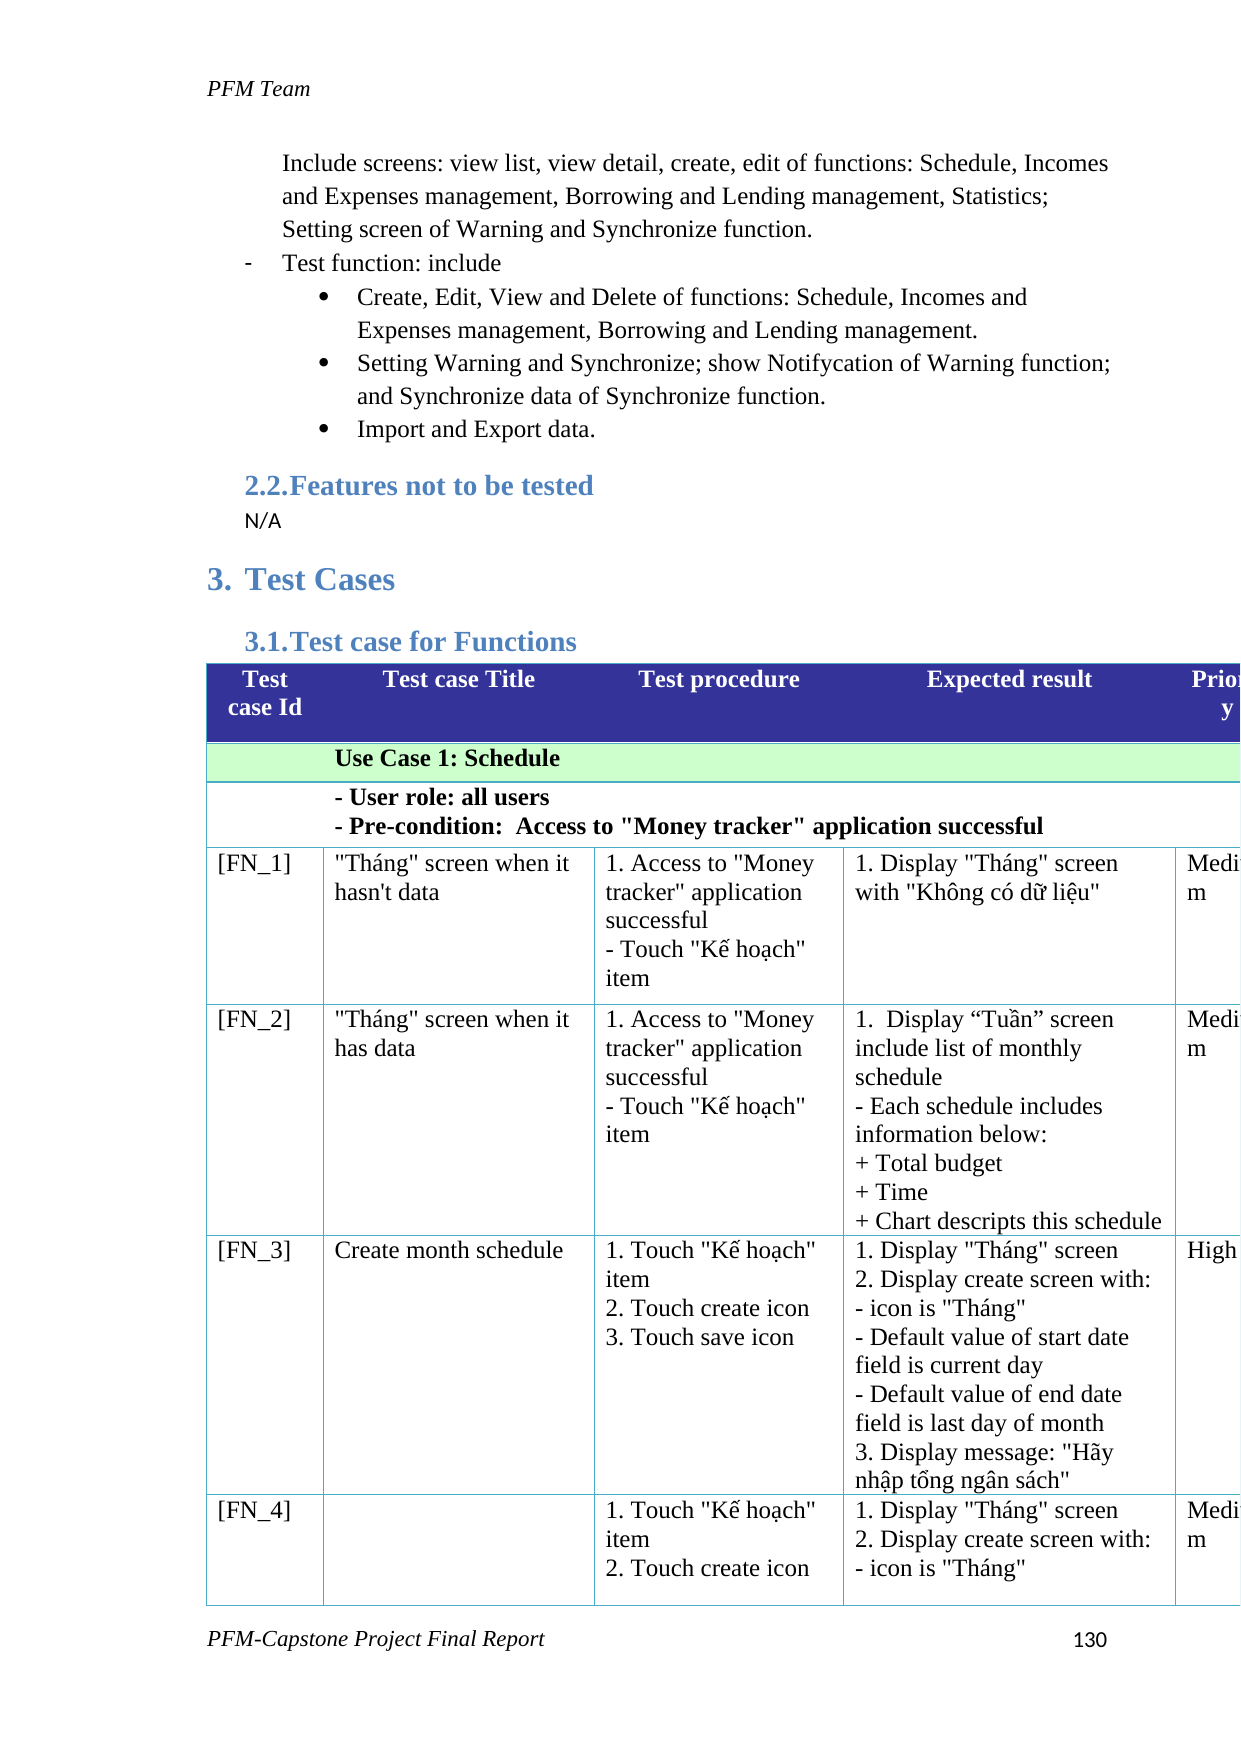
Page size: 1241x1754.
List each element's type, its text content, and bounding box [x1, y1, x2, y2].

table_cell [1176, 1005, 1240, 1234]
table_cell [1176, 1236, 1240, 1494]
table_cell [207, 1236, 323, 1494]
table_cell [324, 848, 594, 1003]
list Import and Export data. [319, 414, 1122, 443]
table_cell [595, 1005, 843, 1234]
subtitle Test case for Functions [244, 624, 1122, 658]
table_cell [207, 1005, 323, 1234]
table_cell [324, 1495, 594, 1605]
text N/A [244, 506, 1122, 534]
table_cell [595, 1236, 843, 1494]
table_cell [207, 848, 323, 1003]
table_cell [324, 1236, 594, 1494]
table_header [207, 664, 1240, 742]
list Include screens: view list, view detail, create, edit of functions: Schedule, Incomes and Expenses management, Borrowing and Lending management, Statistics; Setting screen of Warning and Synchronize function. [282, 148, 1122, 242]
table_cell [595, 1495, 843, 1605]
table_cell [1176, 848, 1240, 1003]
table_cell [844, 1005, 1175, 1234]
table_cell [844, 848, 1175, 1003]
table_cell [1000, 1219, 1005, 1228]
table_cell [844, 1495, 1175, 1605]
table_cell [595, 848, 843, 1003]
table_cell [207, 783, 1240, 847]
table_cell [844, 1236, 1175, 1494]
subtitle Test Cases [207, 559, 1122, 598]
list Create, Edit, View and Delete of functions: Schedule, Incomes and Expenses management, Borrowing and Lending management. [319, 282, 1122, 343]
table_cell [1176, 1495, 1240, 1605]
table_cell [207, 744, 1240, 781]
list Setting Warning and Synchronize; show Notifycation of Warning function; and Synchronize data of Synchronize function. [319, 348, 1122, 409]
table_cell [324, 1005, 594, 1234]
subtitle Features not to be tested [244, 468, 1122, 501]
list Test function: include [244, 247, 1122, 277]
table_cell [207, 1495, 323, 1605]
